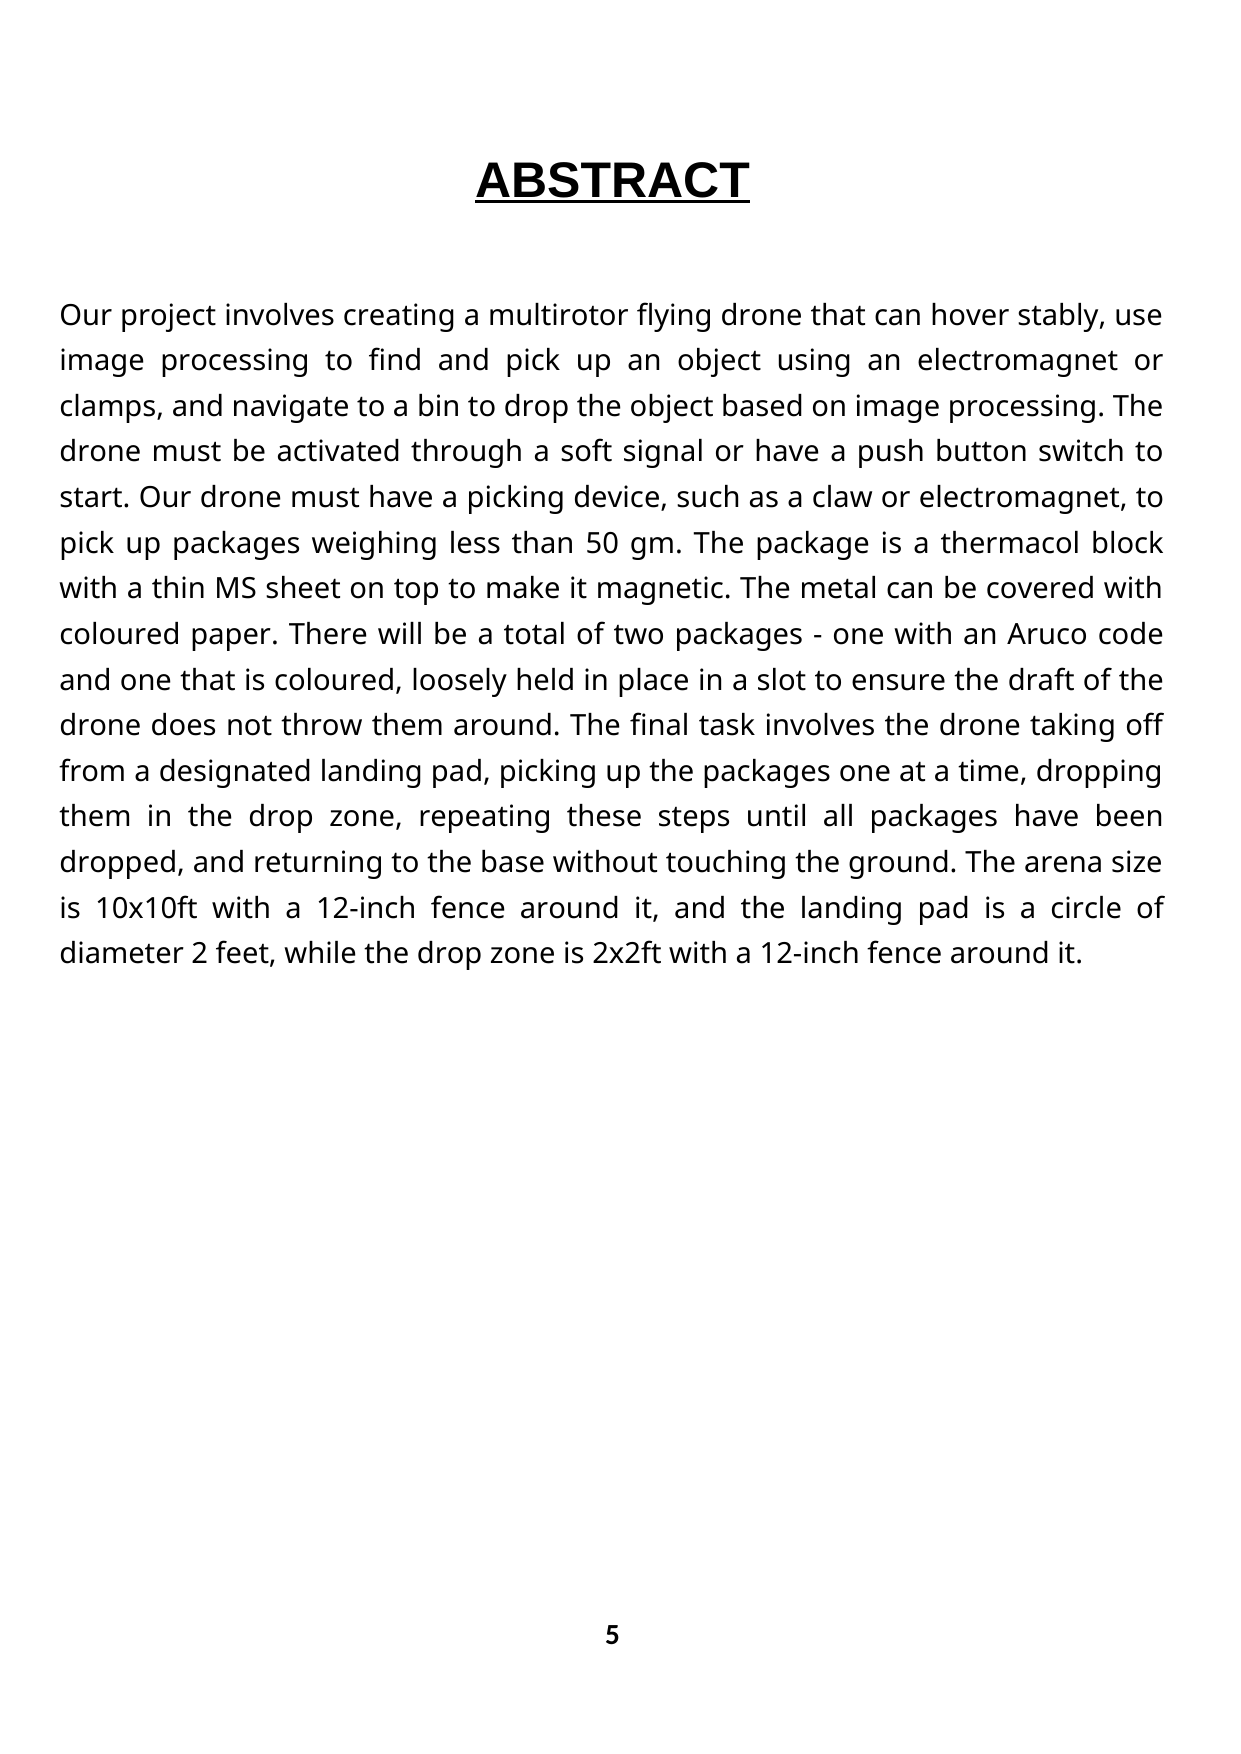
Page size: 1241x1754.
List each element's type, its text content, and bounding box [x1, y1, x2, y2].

text ABSTRACT [59, 150, 1165, 207]
text Our project involves creating a multirotor flying drone that can hover stably, use image processing to find and pick up an object using an electromagnet or clamps, and navigate to a bin to drop the object based on image processing. The drone must be activated through a soft signal or have a push button switch to start. Our drone must have a picking device, such as a claw or electromagnet, to pick up packages weighing less than 50 gm. The package is a thermacol block with a thin MS sheet on top to make it magnetic. The metal can be covered with coloured paper. There will be a total of two packages - one with an Aruco code and one that is coloured, loosely held in place in a slot to ensure the draft of the drone does not throw them around. The final task involves the drone taking off from a designated landing pad, picking up the packages one at a time, dropping them in the drop zone, repeating these steps until all packages have been dropped, and returning to the base without touching the ground. The arena size is 10x10ft with a 12-inch fence around it, and the landing pad is a circle of diameter 2 feet, while the drop zone is 2x2ft with a 12-inch fence around it. [59, 294, 1165, 972]
